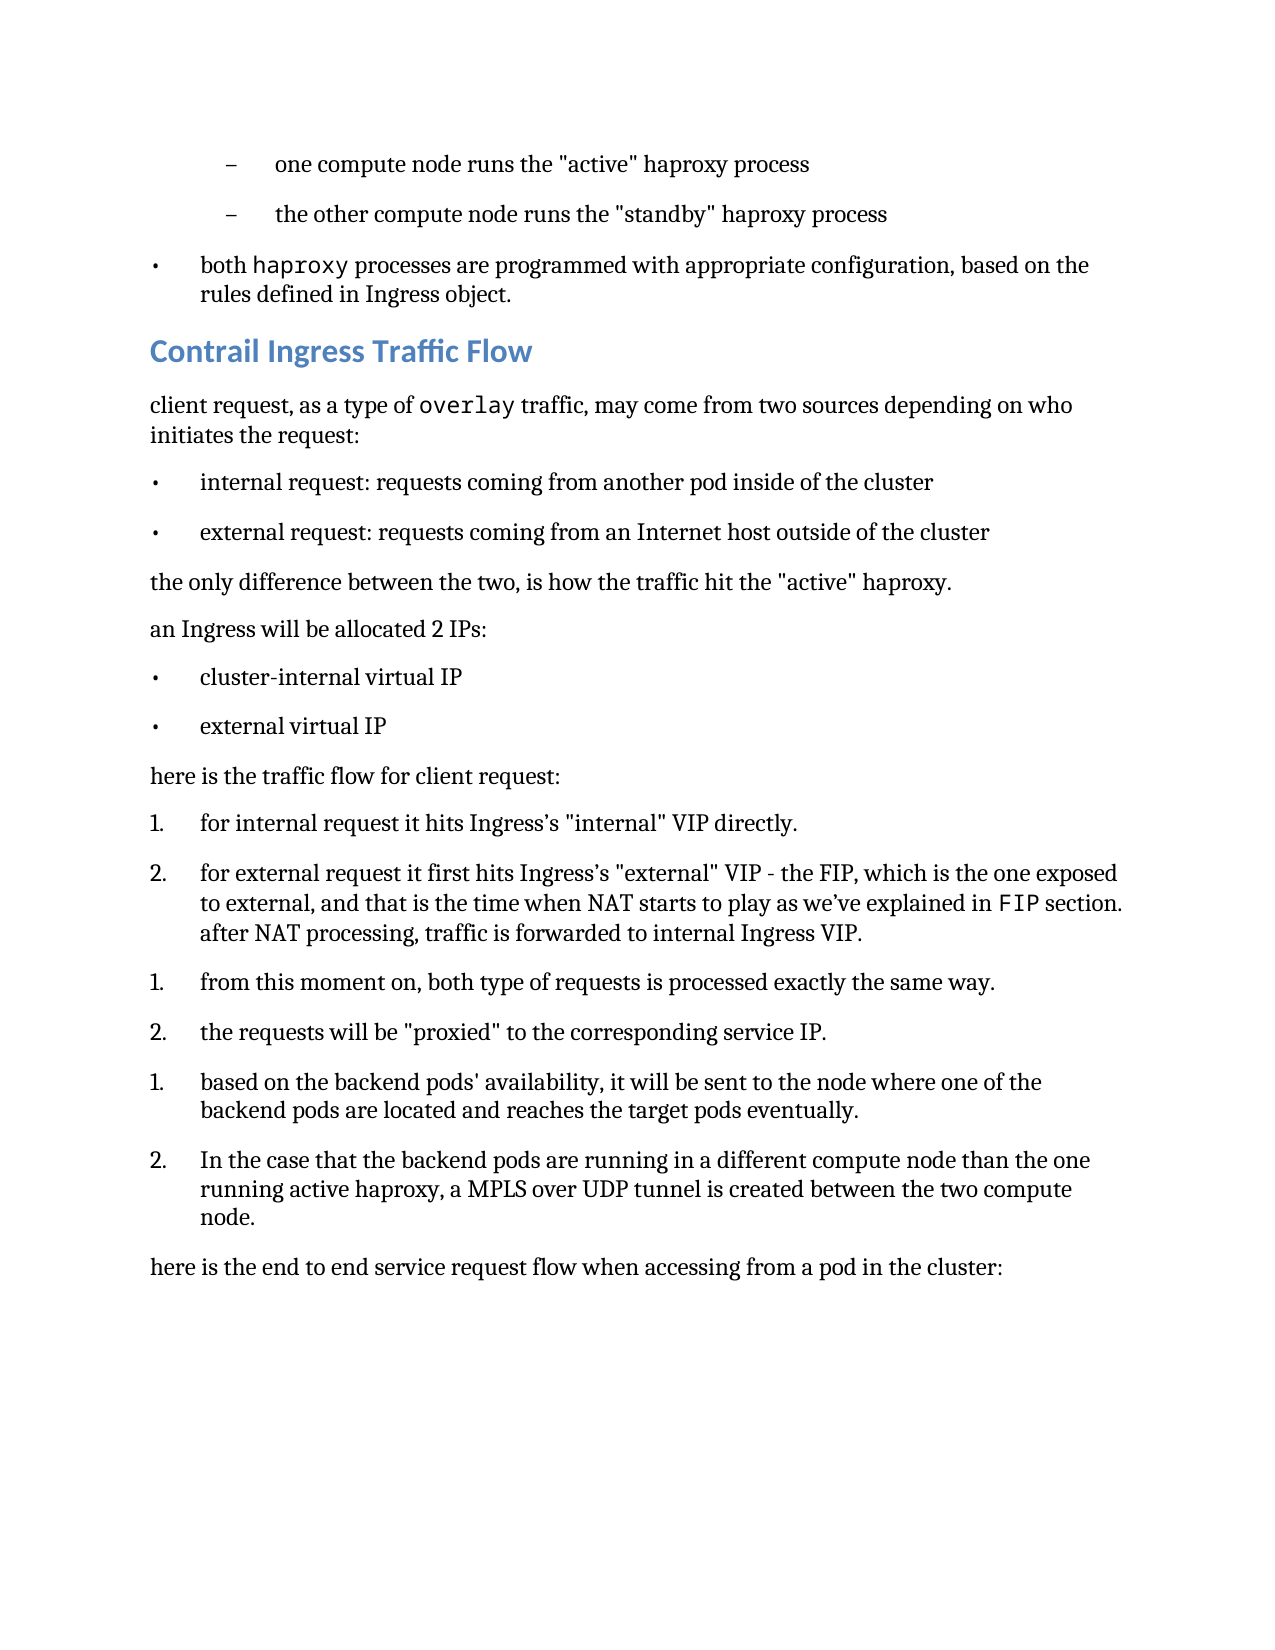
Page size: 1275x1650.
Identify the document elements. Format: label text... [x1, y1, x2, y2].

list one compute node runs the "active" haproxy process [225, 150, 1125, 179]
list the other compute node runs the "standby" haproxy process [225, 199, 1125, 228]
list both haproxy processes are programmed with appropriate configuration, based on the rules defined in Ingress object. [150, 249, 1125, 309]
list from this moment on, both type of requests is processed exactly the same way. [150, 968, 1125, 997]
list external virtual IP [150, 712, 1125, 741]
list cluster-internal virtual IP [150, 662, 1125, 691]
list the requests will be "proxied" to the corresponding service IP. [150, 1018, 1125, 1047]
text the only difference between the two, is how the traffic hit the "active" haproxy. [150, 567, 1125, 596]
text client request, as a type of overlay traffic, may come from two sources depending on who initiates the request: [150, 389, 1125, 449]
list based on the backend pods' availability, it will be sent to the node where one of the backend pods are located and reaches the target pods eventually. [150, 1067, 1125, 1125]
list external request: requests coming from an Internet host outside of the cluster [150, 518, 1125, 547]
subtitle Contrail Ingress Traffic Flow [150, 330, 1125, 371]
text here is the traffic flow for client request: [150, 762, 1125, 790]
text an Ingress will be allocated 2 IPs: [150, 615, 1125, 644]
list for internal request it hits Ingress’s "internal" VIP directly. [150, 809, 1125, 838]
list internal request: requests coming from another pod inside of the cluster [150, 468, 1125, 497]
list In the case that the backend pods are running in a different compute node than the one running active haproxy, a MPLS over UDP tunnel is created between the two compute node. [150, 1146, 1125, 1232]
text here is the end to end service request flow when accessing from a pod in the cluster: [150, 1253, 1125, 1282]
list for external request it first hits Ingress’s "external" VIP - the FIP, which is the one exposed to external, and that is the time when NAT starts to play as we’ve explained in FIP section. after NAT processing, traffic is forwarded to internal Ingress VIP. [150, 859, 1125, 947]
